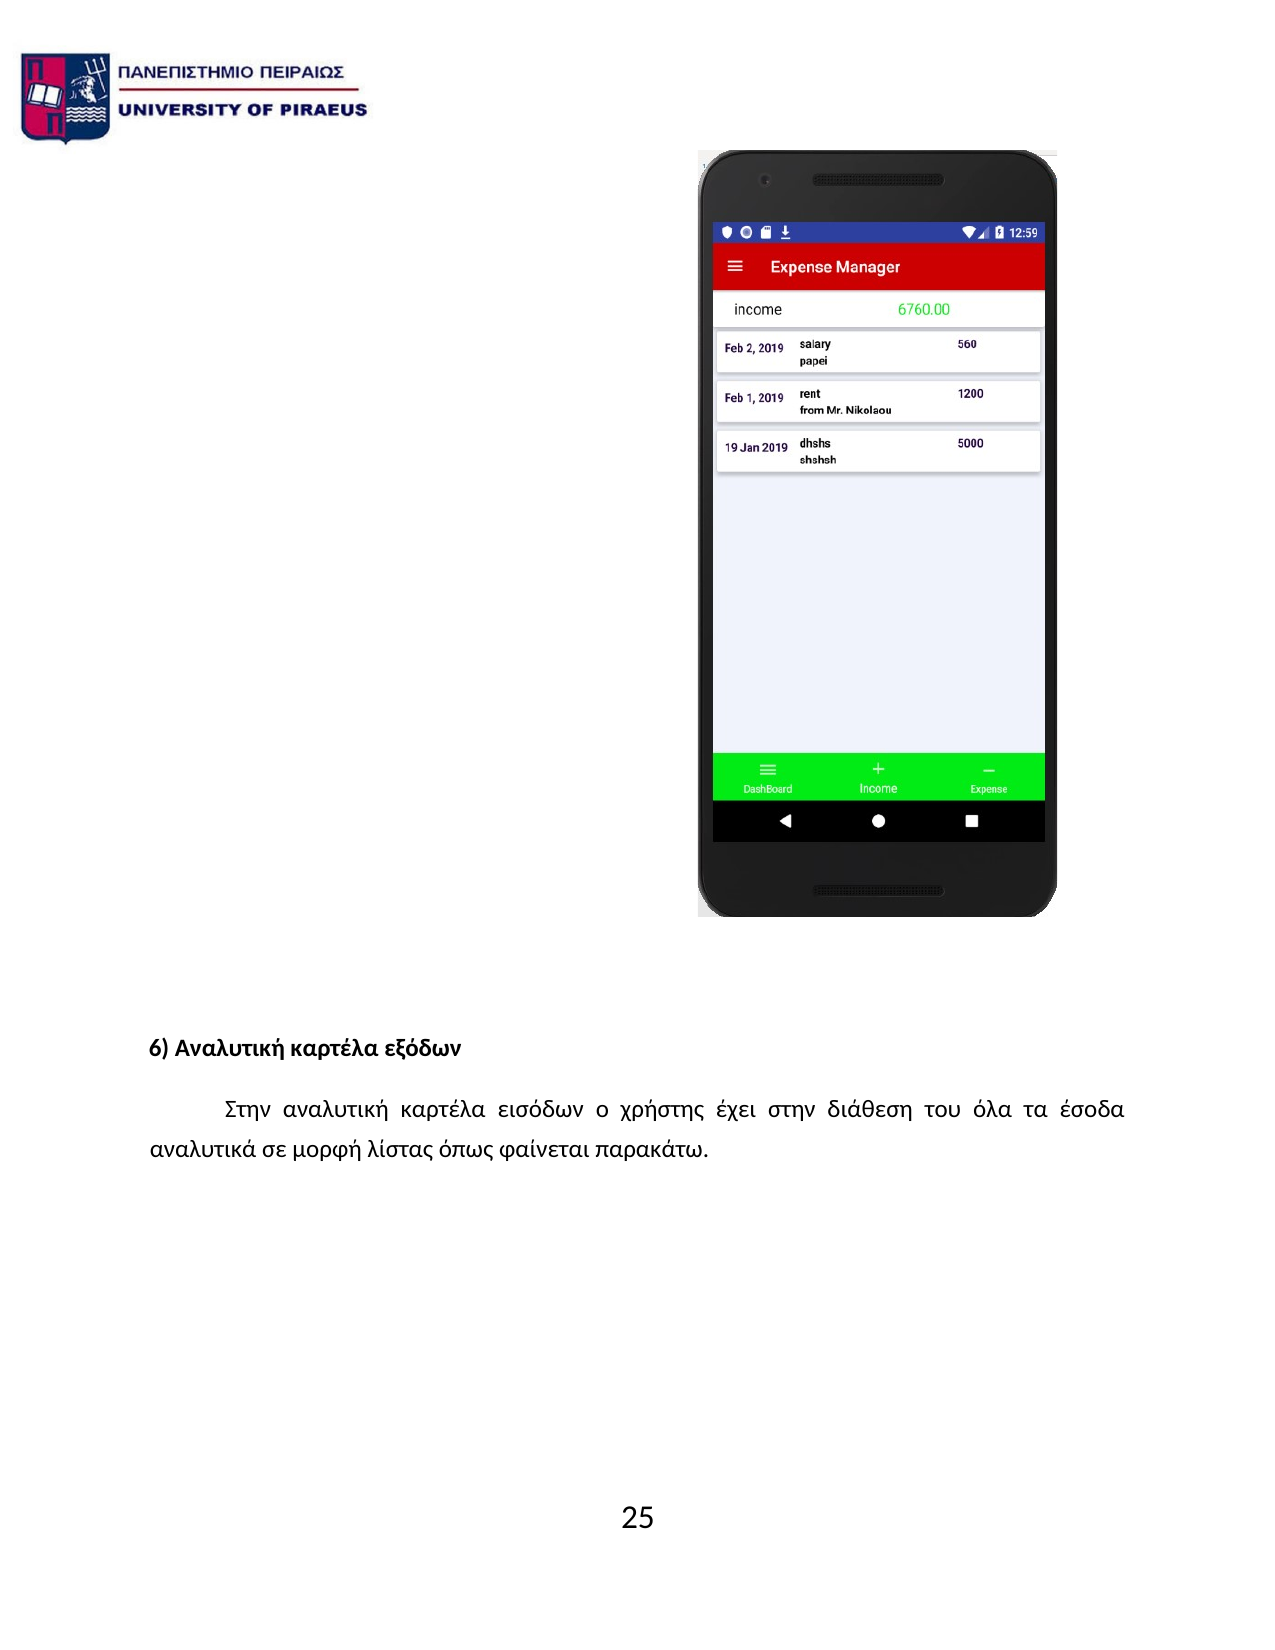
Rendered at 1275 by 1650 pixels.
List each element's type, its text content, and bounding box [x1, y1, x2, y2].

text Στην αναλυτική καρτέλα εισόδων ο χρήστης έχει στην διάθεση του όλα τα έσοδα αναλυτικά σε μορφή λίστας όπως φαίνεται παρακάτω. [148, 1093, 1126, 1163]
picture [12, 9, 374, 184]
picture [697, 150, 1058, 917]
text 6) Αναλυτική καρτέλα εξόδων [148, 1032, 1163, 1062]
